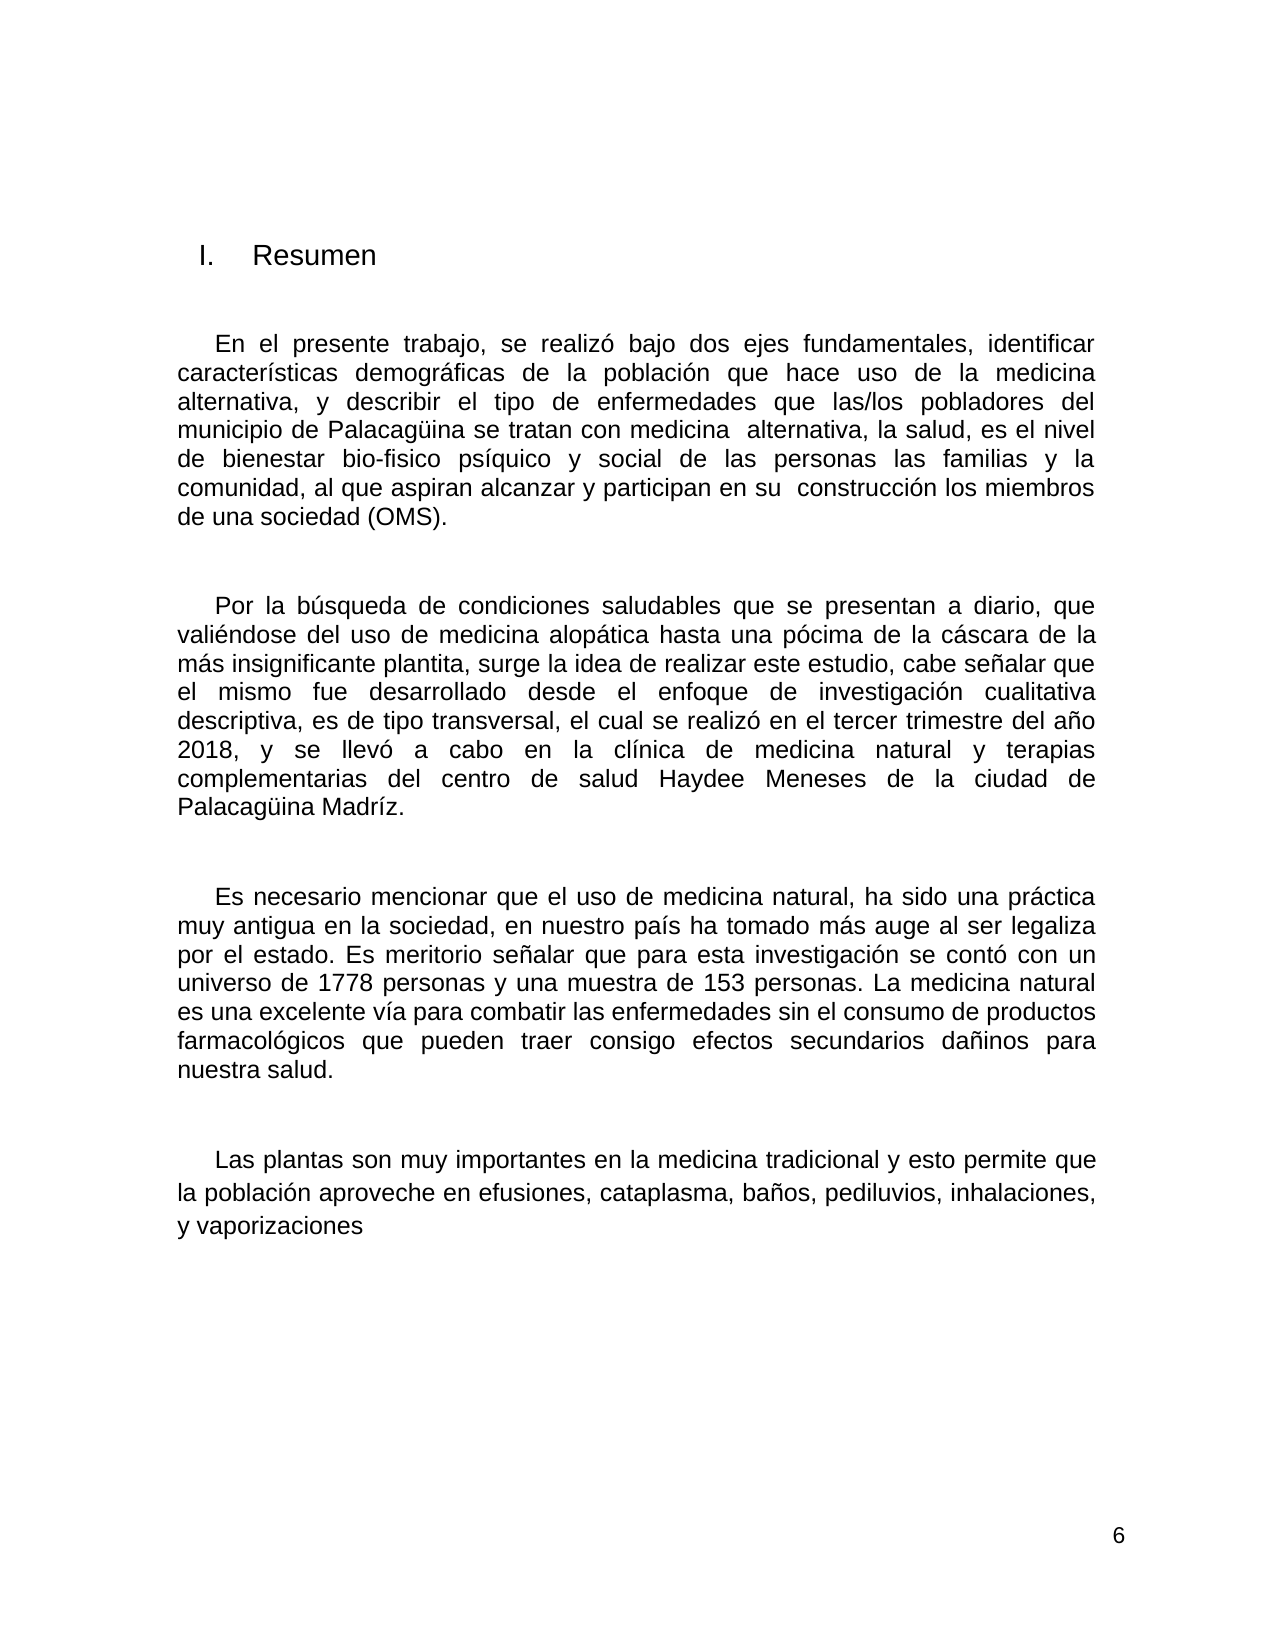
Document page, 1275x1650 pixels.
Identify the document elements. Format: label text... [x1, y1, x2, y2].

text Por la búsqueda de condiciones saludables que se presentan a diario, que valiéndose del uso de medicina alopática hasta una pócima de la cáscara de la más insignificante plantita, surge la idea de realizar este estudio, cabe señalar que el mismo fue desarrollado desde el enfoque de investigación cualitativa descriptiva, es de tipo transversal, el cual se realizó en el tercer trimestre del año 2018, y se llevó a cabo en la clínica de medicina natural y terapias complementarias del centro de salud Haydee Meneses de la ciudad de Palacagüina Madríz. [177, 591, 1097, 821]
text Es necesario mencionar que el uso de medicina natural, ha sido una práctica muy antigua en la sociedad, en nuestro país ha tomado más auge al ser legaliza por el estado. Es meritorio señalar que para esta investigación se contó con un universo de 1778 personas y una muestra de 153 personas. La medicina natural es una excelente vía para combatir las enfermedades sin el consumo de productos farmacológicos que pueden traer consigo efectos secundarios dañinos para nuestra salud. [177, 882, 1097, 1083]
list Resumen [214, 237, 1095, 271]
text En el presente trabajo, se realizó bajo dos ejes fundamentales, identificar características demográficas de la población que hace uso de la medicina alternativa, y describir el tipo de enfermedades que las/los pobladores del municipio de Palacagüina se tratan con medicina alternativa, la salud, es el nivel de bienestar bio-fisico psíquico y social de las personas las familias y la comunidad, al que aspiran alcanzar y participan en su construcción los miembros de una sociedad (OMS). [177, 329, 1097, 530]
text Las plantas son muy importantes en la medicina tradicional y esto permite que la población aproveche en efusiones, cataplasma, baños, pediluvios, inhalaciones, y vaporizaciones [177, 1145, 1098, 1239]
